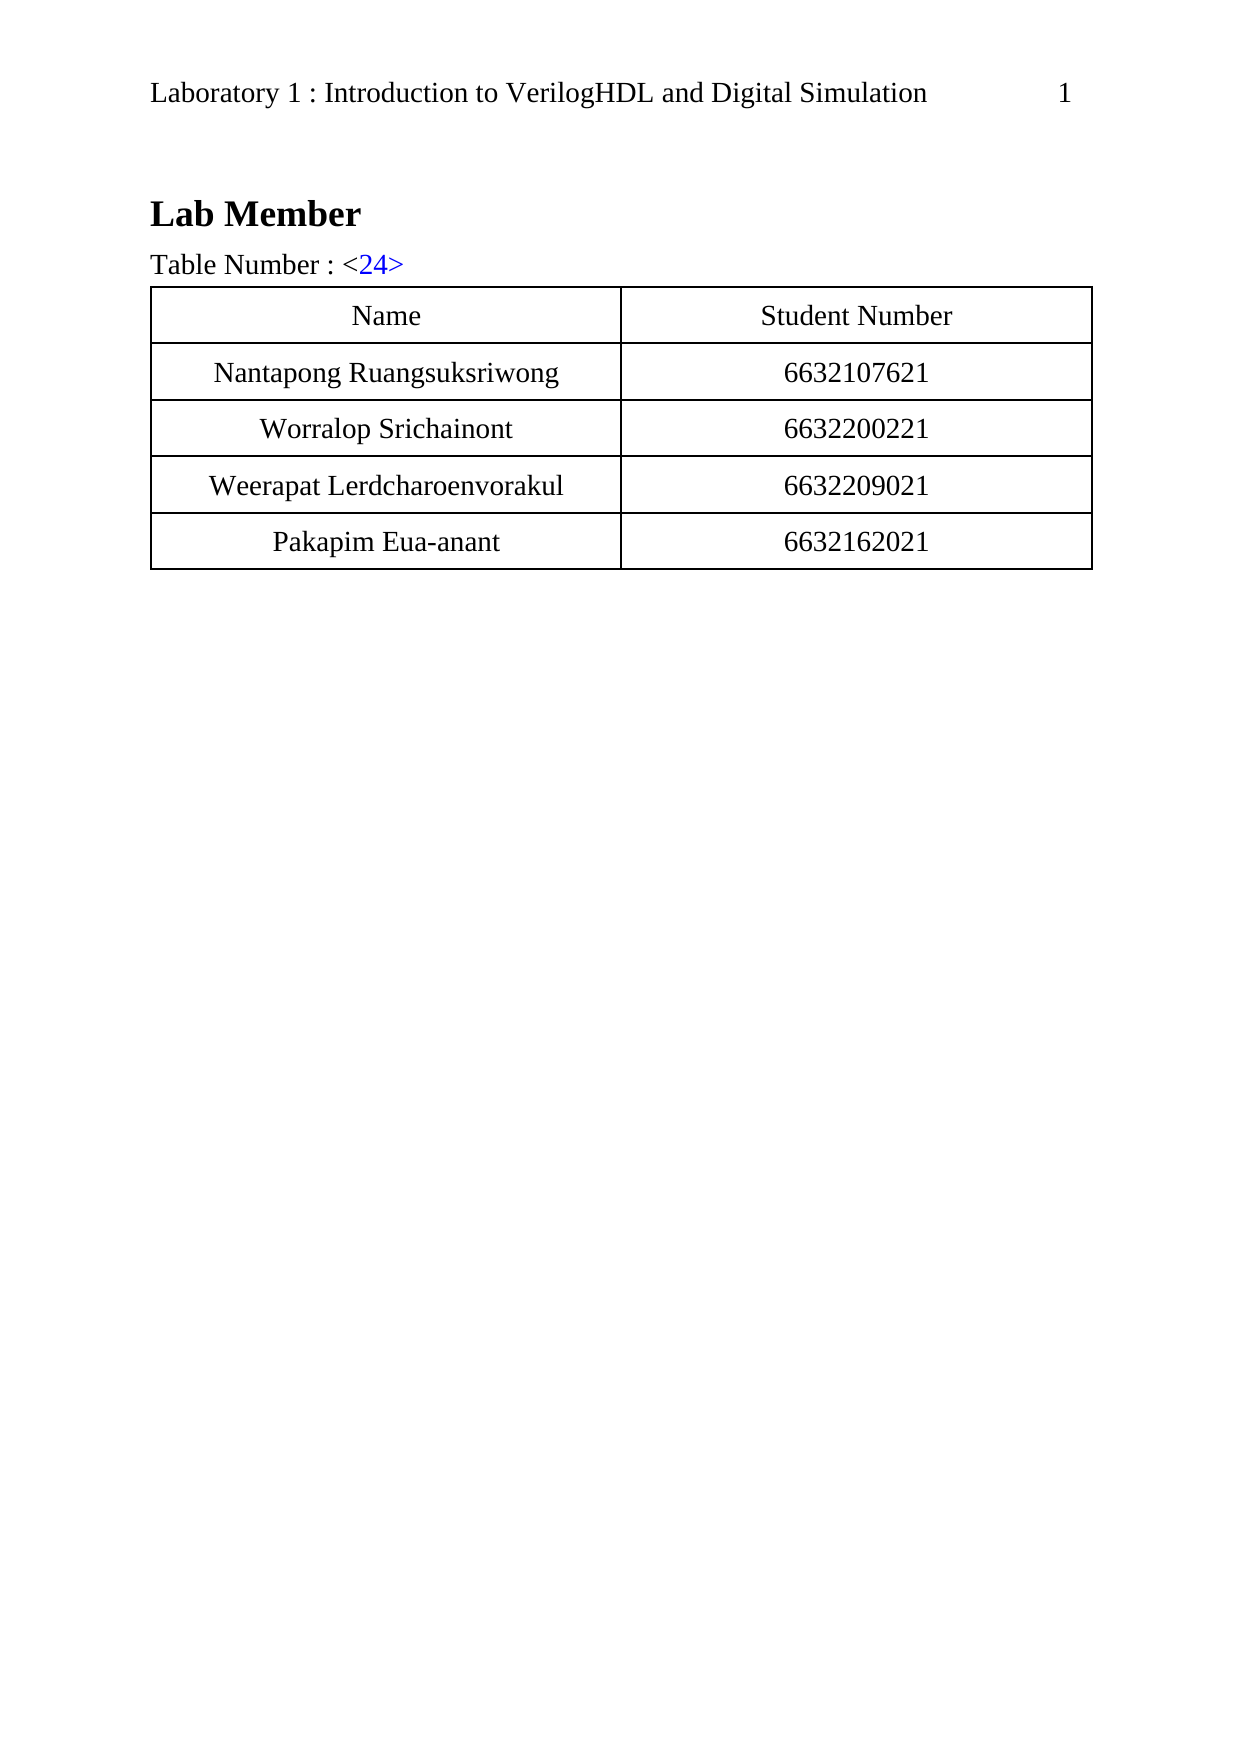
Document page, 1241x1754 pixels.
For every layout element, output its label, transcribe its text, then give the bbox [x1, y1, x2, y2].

table_cell Weerapat Lerdcharoenvorakul [152, 457, 620, 512]
subtitle Lab Member [150, 192, 1090, 235]
table_cell 6632209021 [622, 457, 1091, 512]
table_cell 6632200221 [622, 401, 1091, 455]
table_cell Pakapim Eua-anant [152, 514, 620, 568]
table_cell Nantapong Ruangsuksriwong [152, 344, 620, 399]
text Table Number : <24> [150, 247, 1090, 281]
table_cell 6632162021 [622, 514, 1091, 568]
table_header Student Number [622, 288, 1091, 342]
table_cell Worralop Srichainont [152, 401, 620, 455]
table_cell 6632107621 [622, 344, 1091, 399]
table_header Name [152, 288, 620, 342]
